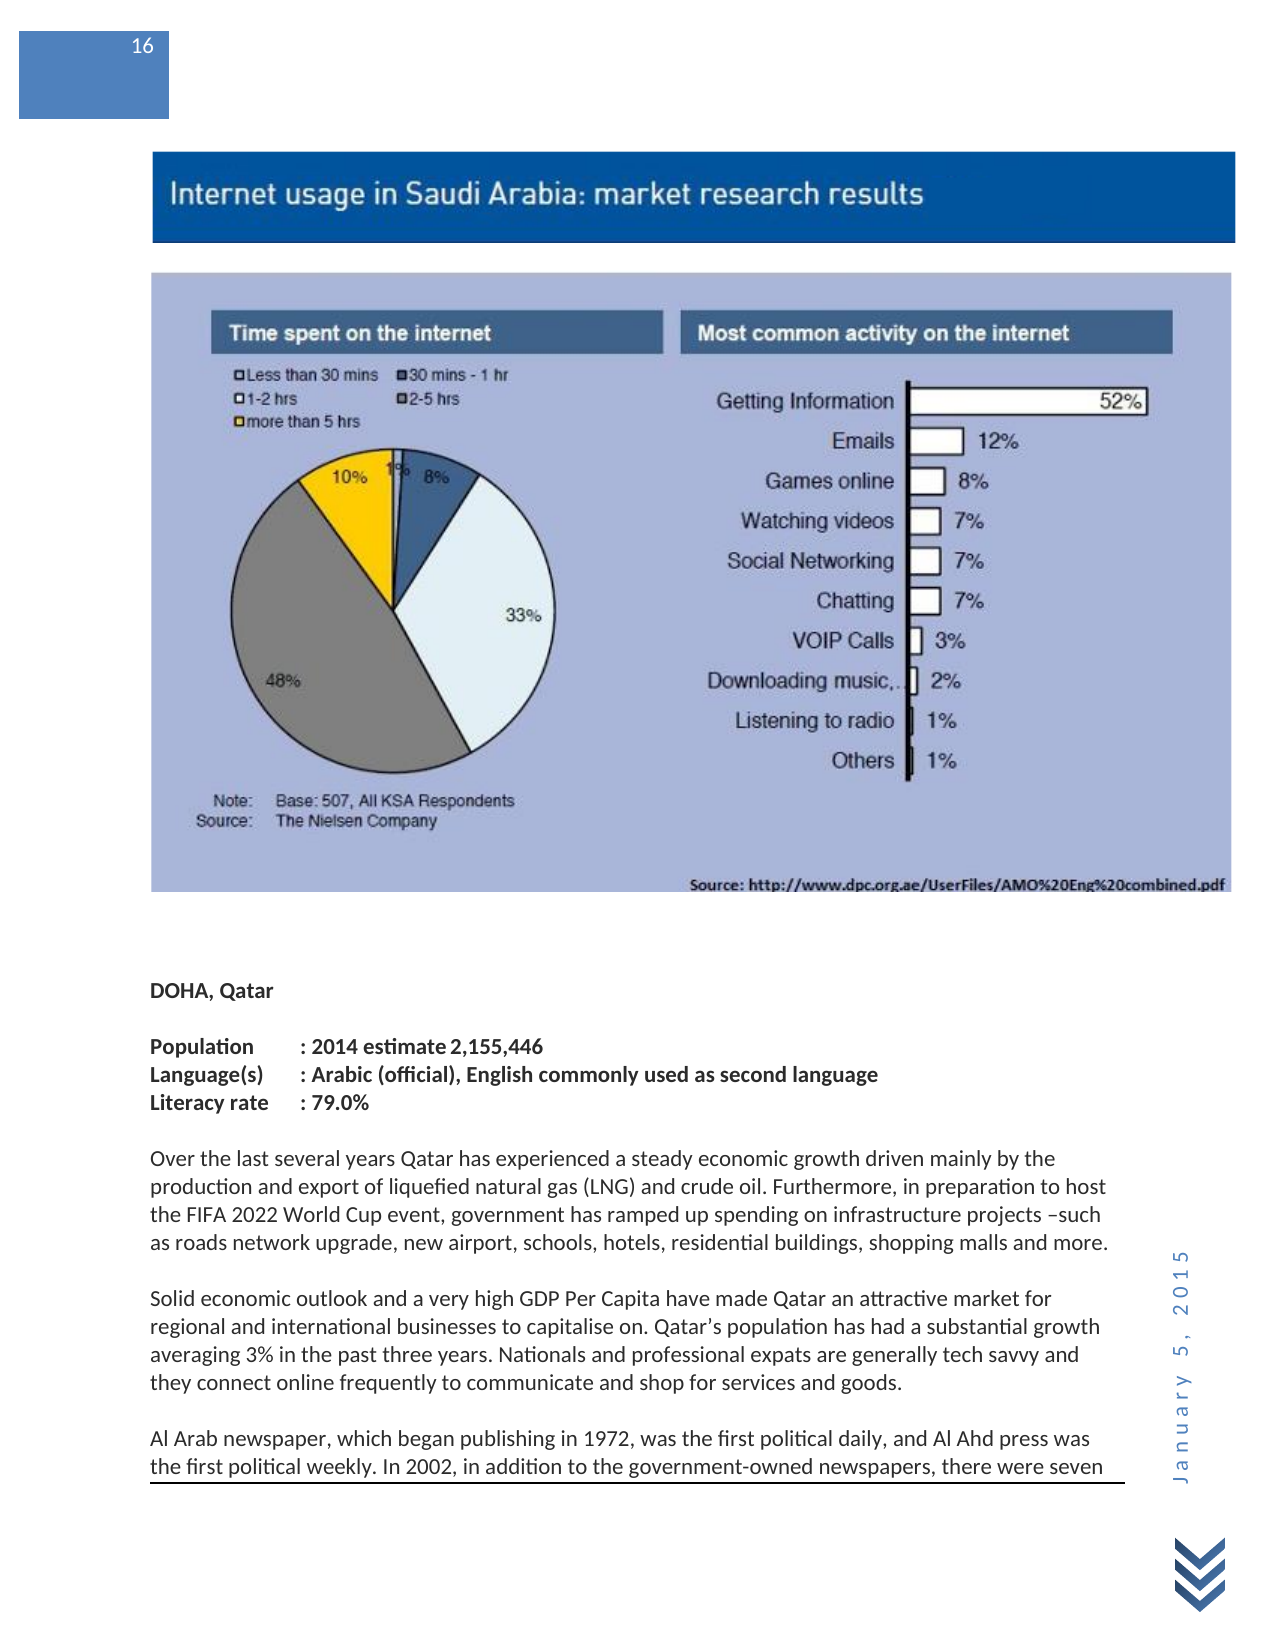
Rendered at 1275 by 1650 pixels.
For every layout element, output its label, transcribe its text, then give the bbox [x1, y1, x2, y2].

picture [150, 270, 1233, 892]
text Solid economic outlook and a very high GDP Per Capita have made Qatar an attractive market for regional and international businesses to capitalise on. Qatar’s population has had a substantial growth averaging 3% in the past three years. Nationals and professional expats are generally tech savvy and they connect online frequently to communicate and shop for services and goods. [150, 1284, 1125, 1396]
picture [150, 150, 1237, 243]
text Language(s) : Arabic (official), English commonly used as second language [150, 1060, 1125, 1088]
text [150, 1424, 1125, 1482]
text DOHA, Qatar [150, 976, 1125, 1004]
text Literacy rate : 79.0% [150, 1088, 1125, 1116]
text Population : 2014 estimate 2,155,446 [150, 1032, 1125, 1060]
text Over the last several years Qatar has experienced a steady economic growth driven mainly by the production and export of liquefied natural gas (LNG) and crude oil. Furthermore, in preparation to host the FIFA 2022 World Cup event, government has ramped up spending on infrastructure projects –such as roads network upgrade, new airport, schools, hotels, residential buildings, shopping malls and more. [150, 1144, 1125, 1256]
